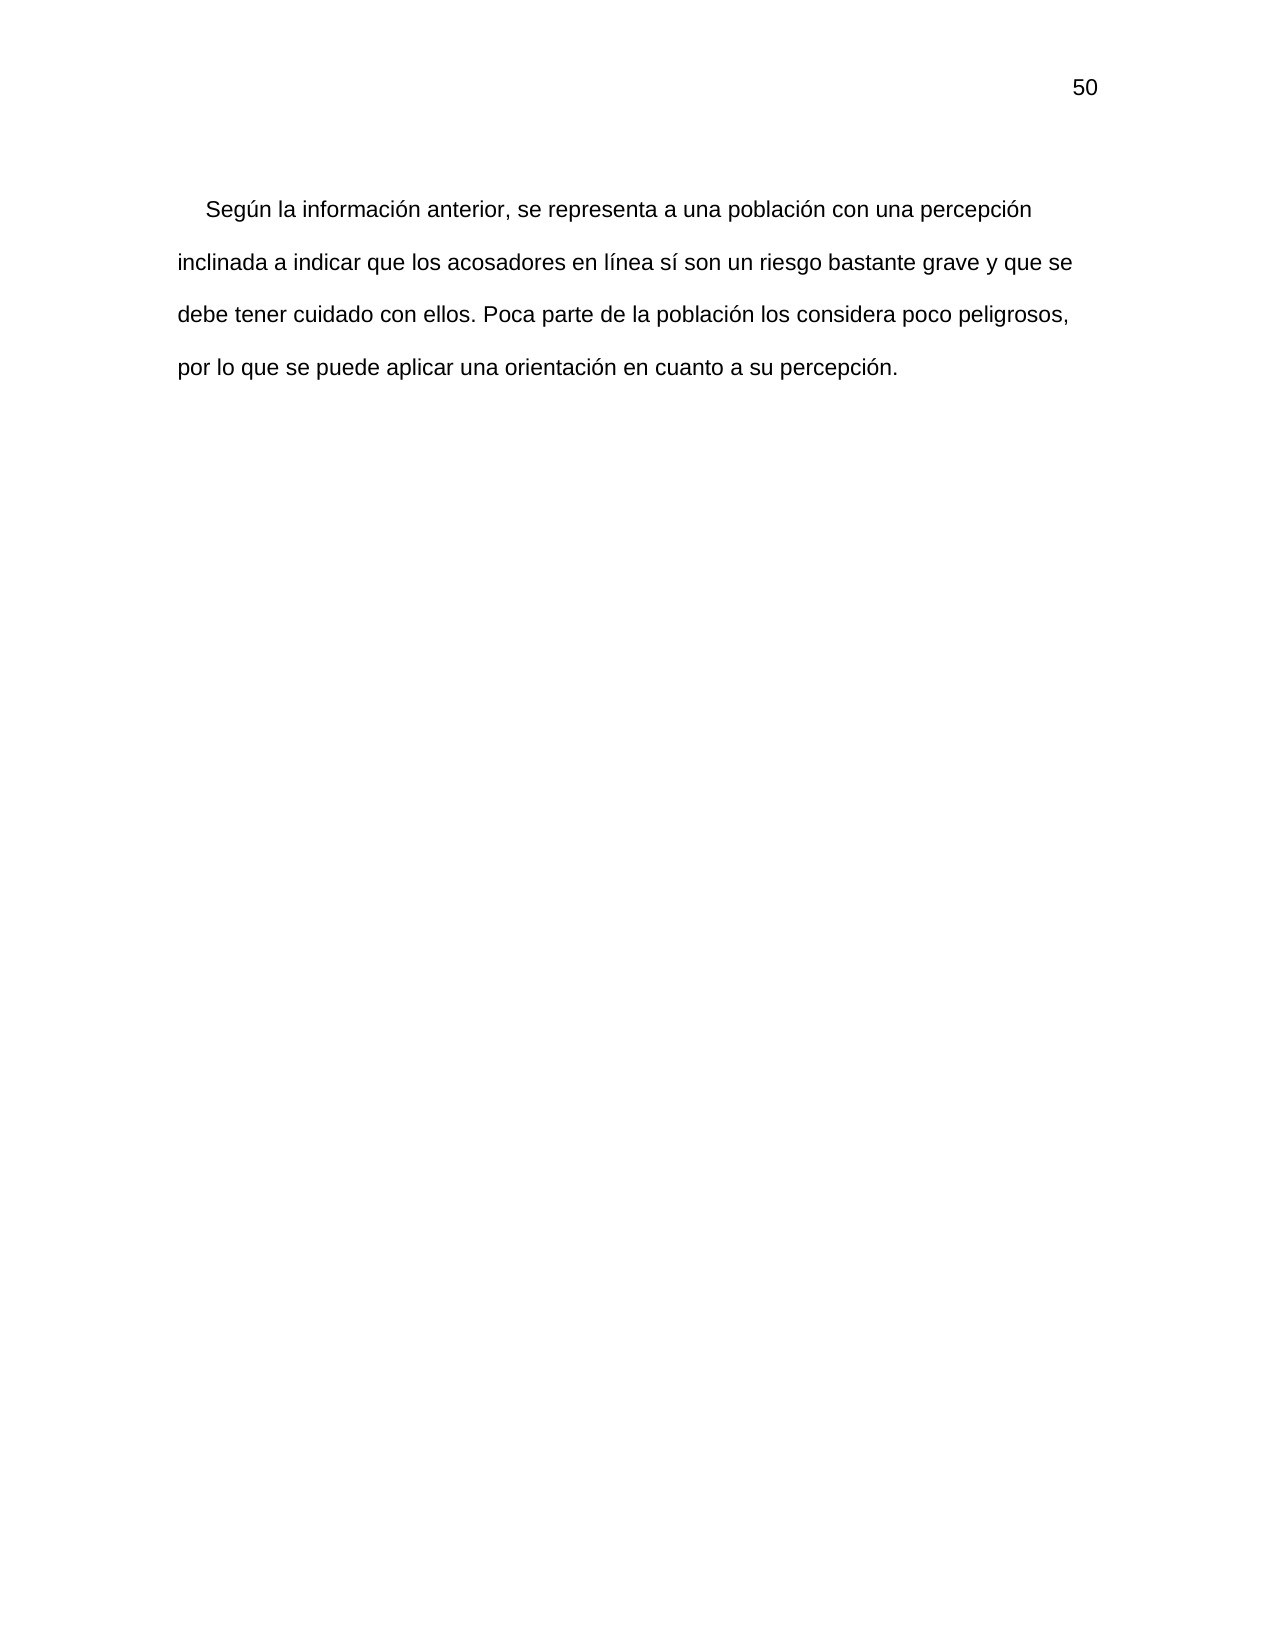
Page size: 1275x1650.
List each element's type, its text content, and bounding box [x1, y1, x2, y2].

text Según la información anterior, se representa a una población con una percepción inclinada a indicar que los acosadores en línea sí son un riesgo bastante grave y que se debe tener cuidado con ellos. Poca parte de la población los considera poco peligrosos, por lo que se puede aplicar una orientación en cuanto a su percepción. [177, 196, 1098, 380]
